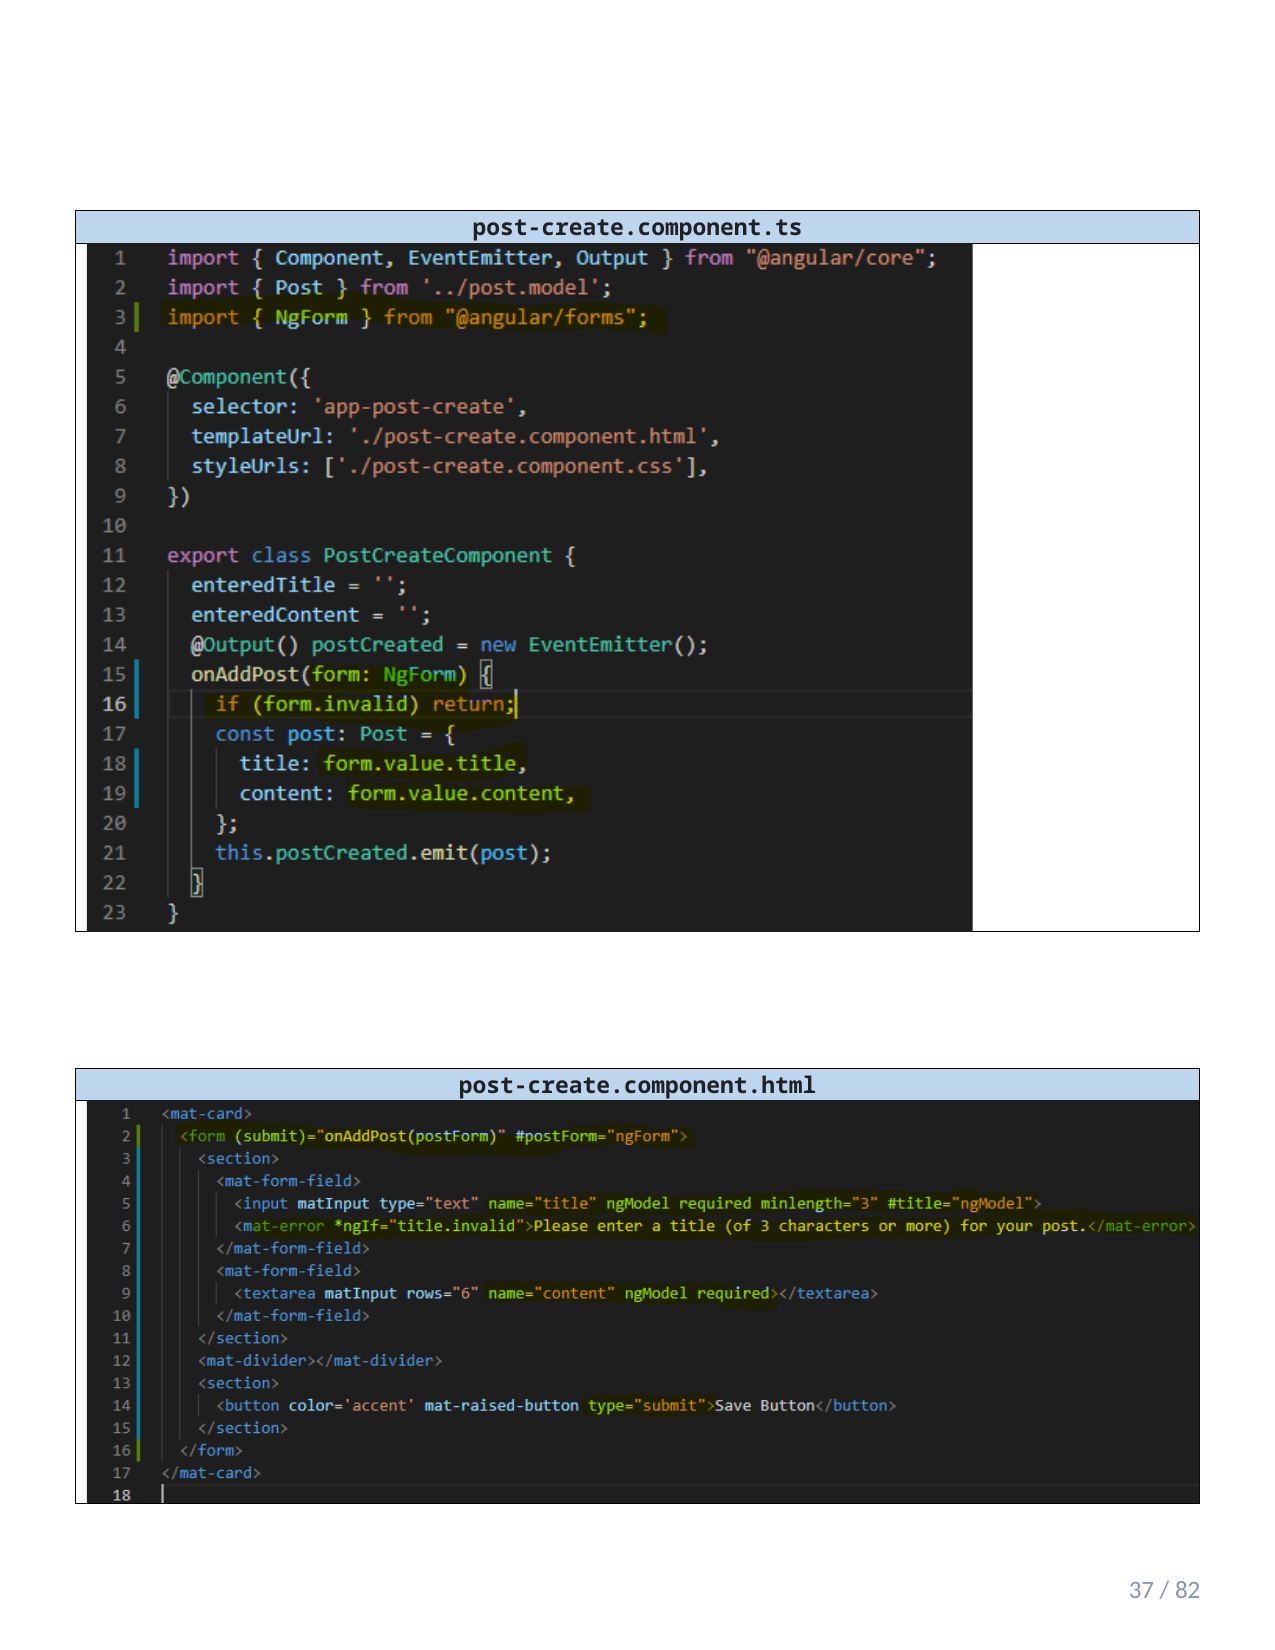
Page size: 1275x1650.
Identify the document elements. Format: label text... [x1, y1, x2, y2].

picture [86, 1100, 1200, 1503]
table_cell [973, 244, 1199, 931]
table_cell [76, 1101, 86, 1502]
picture [86, 243, 973, 932]
table_header post-create.component.ts [76, 211, 1199, 243]
table_header post-create.component.html [76, 1069, 1199, 1100]
table_cell [76, 244, 86, 931]
